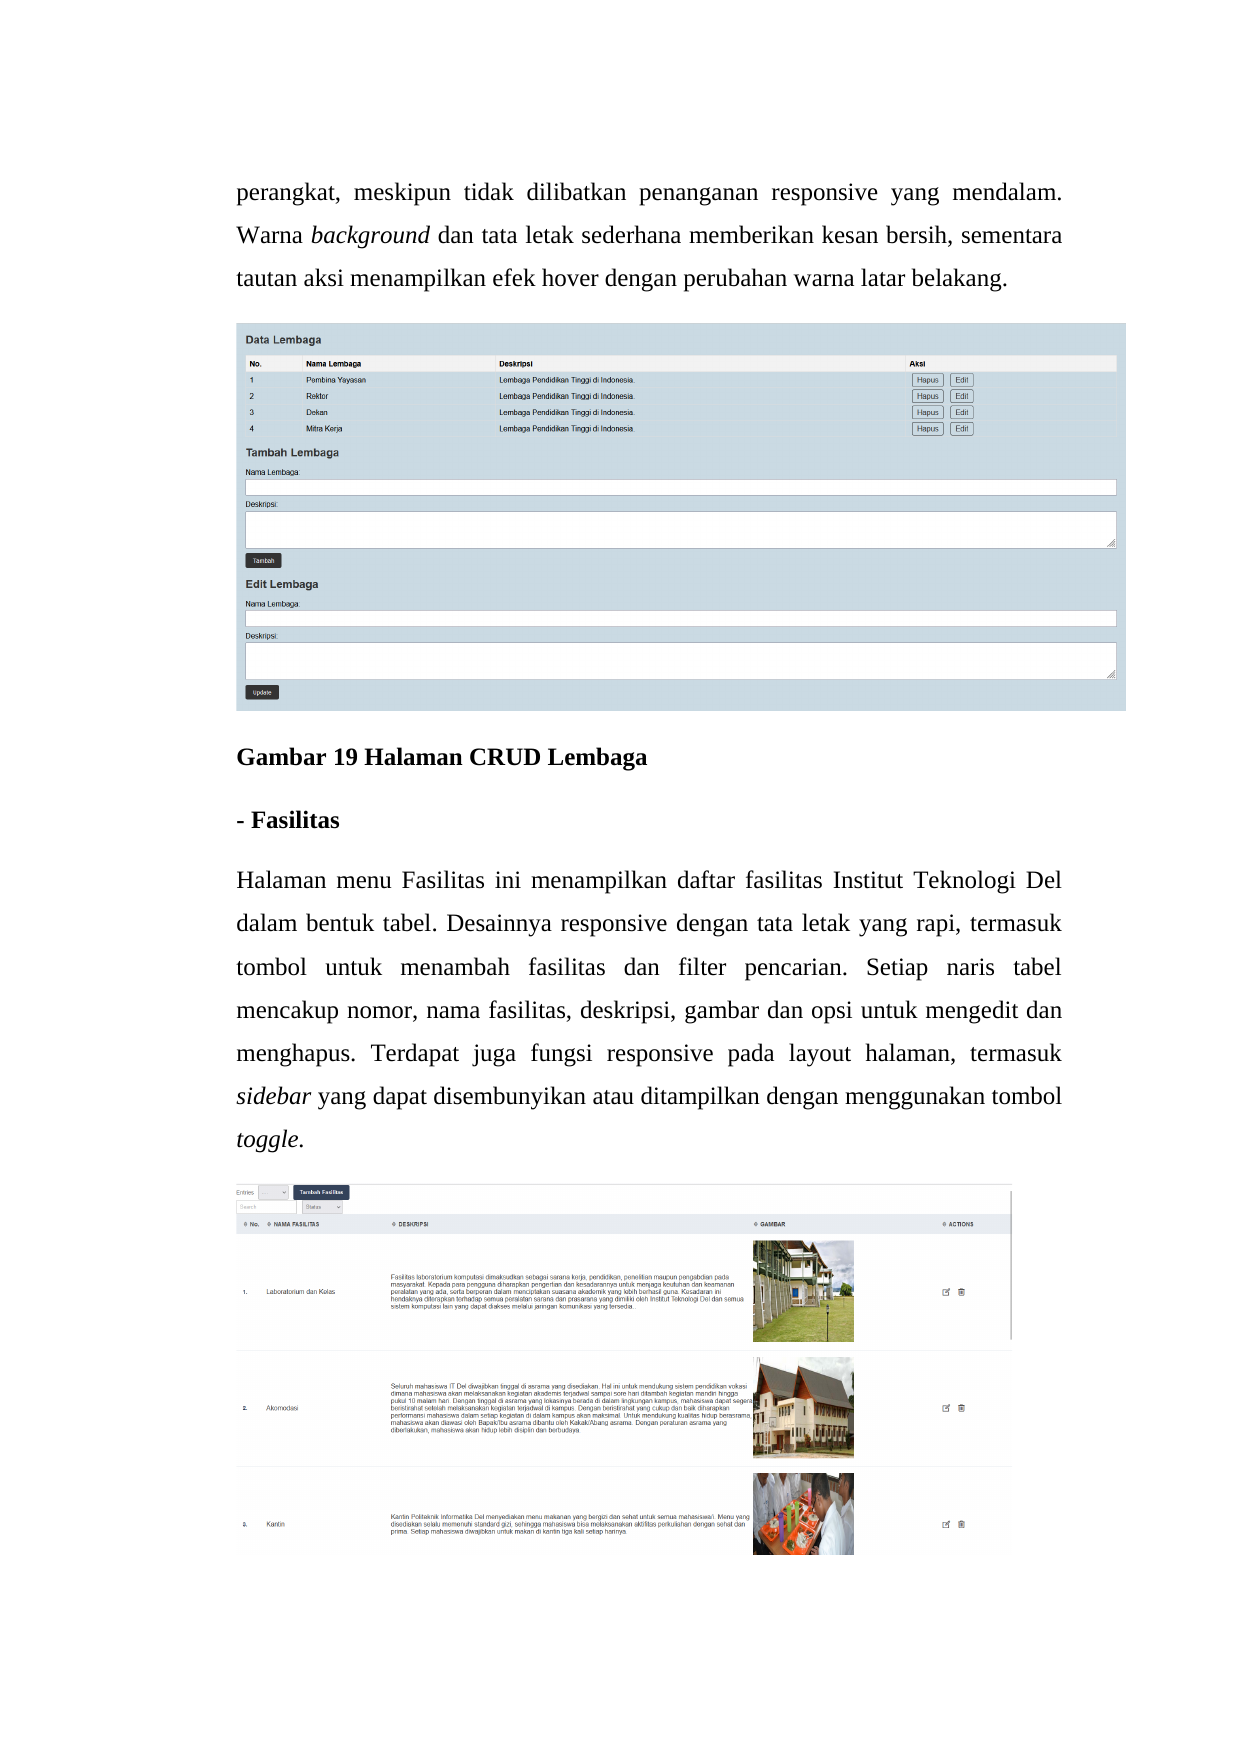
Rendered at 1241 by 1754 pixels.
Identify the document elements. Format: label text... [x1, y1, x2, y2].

picture [236, 323, 1126, 711]
text - Fasilitas [236, 806, 1063, 834]
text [236, 177, 1063, 292]
text Gambar 19 Halaman CRUD Lembaga [236, 742, 1063, 770]
text Halaman menu Fasilitas ini menampilkan daftar fasilitas Institut Teknologi Del dalam bentuk tabel. Desainnya responsive dengan tata letak yang rapi, termasuk tombol untuk menambah fasilitas dan filter pencarian. Setiap naris tabel mencakup nomor, nama fasilitas, deskripsi, gambar dan opsi untuk mengedit dan menghapus. Terdapat juga fungsi responsive pada layout halaman, termasuk sidebar yang dapat disembunyikan atau ditampilkan dengan menggunakan tombol toggle. [236, 865, 1063, 1153]
picture [236, 1183, 1013, 1555]
